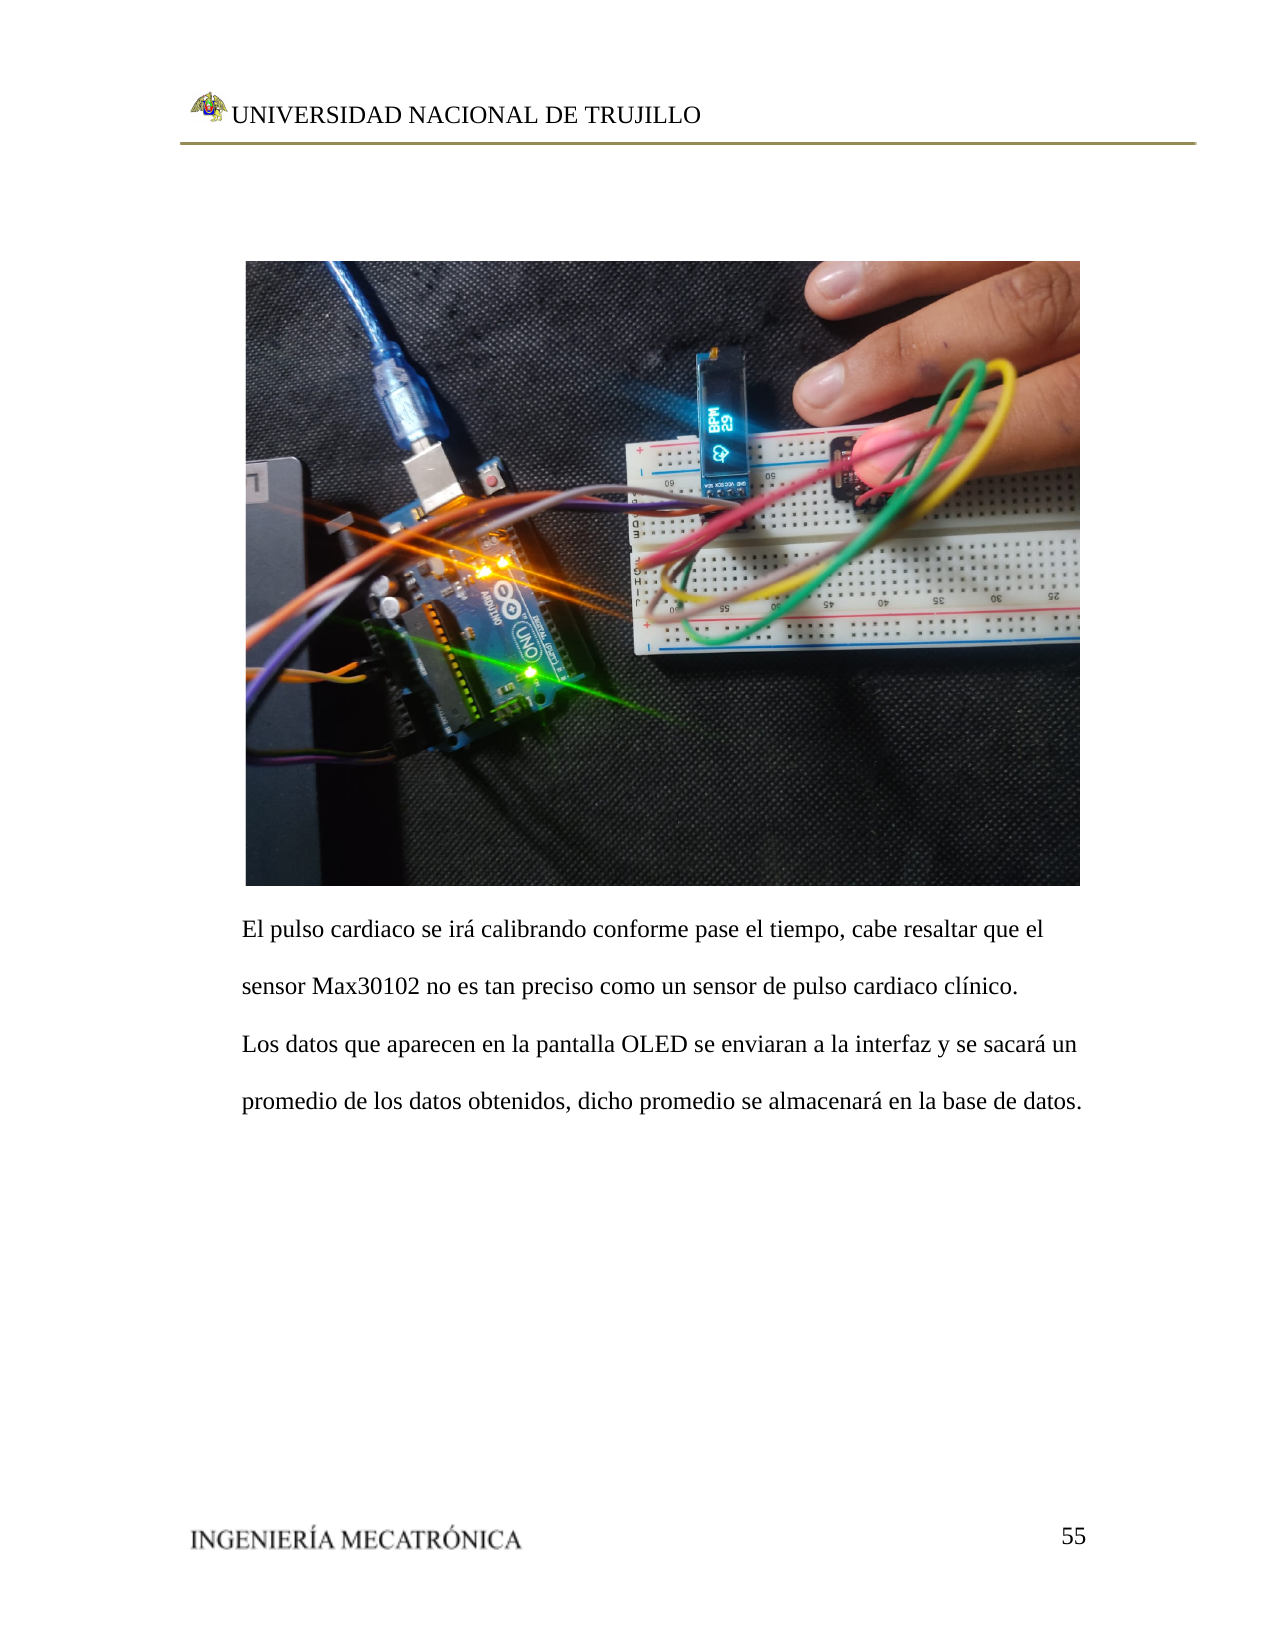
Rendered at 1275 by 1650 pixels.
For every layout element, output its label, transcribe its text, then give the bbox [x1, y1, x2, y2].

text El pulso cardiaco se irá calibrando conforme pase el tiempo, cabe resaltar que el sensor Max30102 no es tan preciso como un sensor de pulso cardiaco clínico. [242, 914, 1112, 1000]
picture [176, 1509, 569, 1570]
picture [247, 261, 1080, 886]
text Los datos que aparecen en la pantalla OLED se enviaran a la interfaz y se sacará un promedio de los datos obtenidos, dicho promedio se almacenará en la base de datos. [242, 1029, 1112, 1115]
picture [190, 91, 228, 123]
